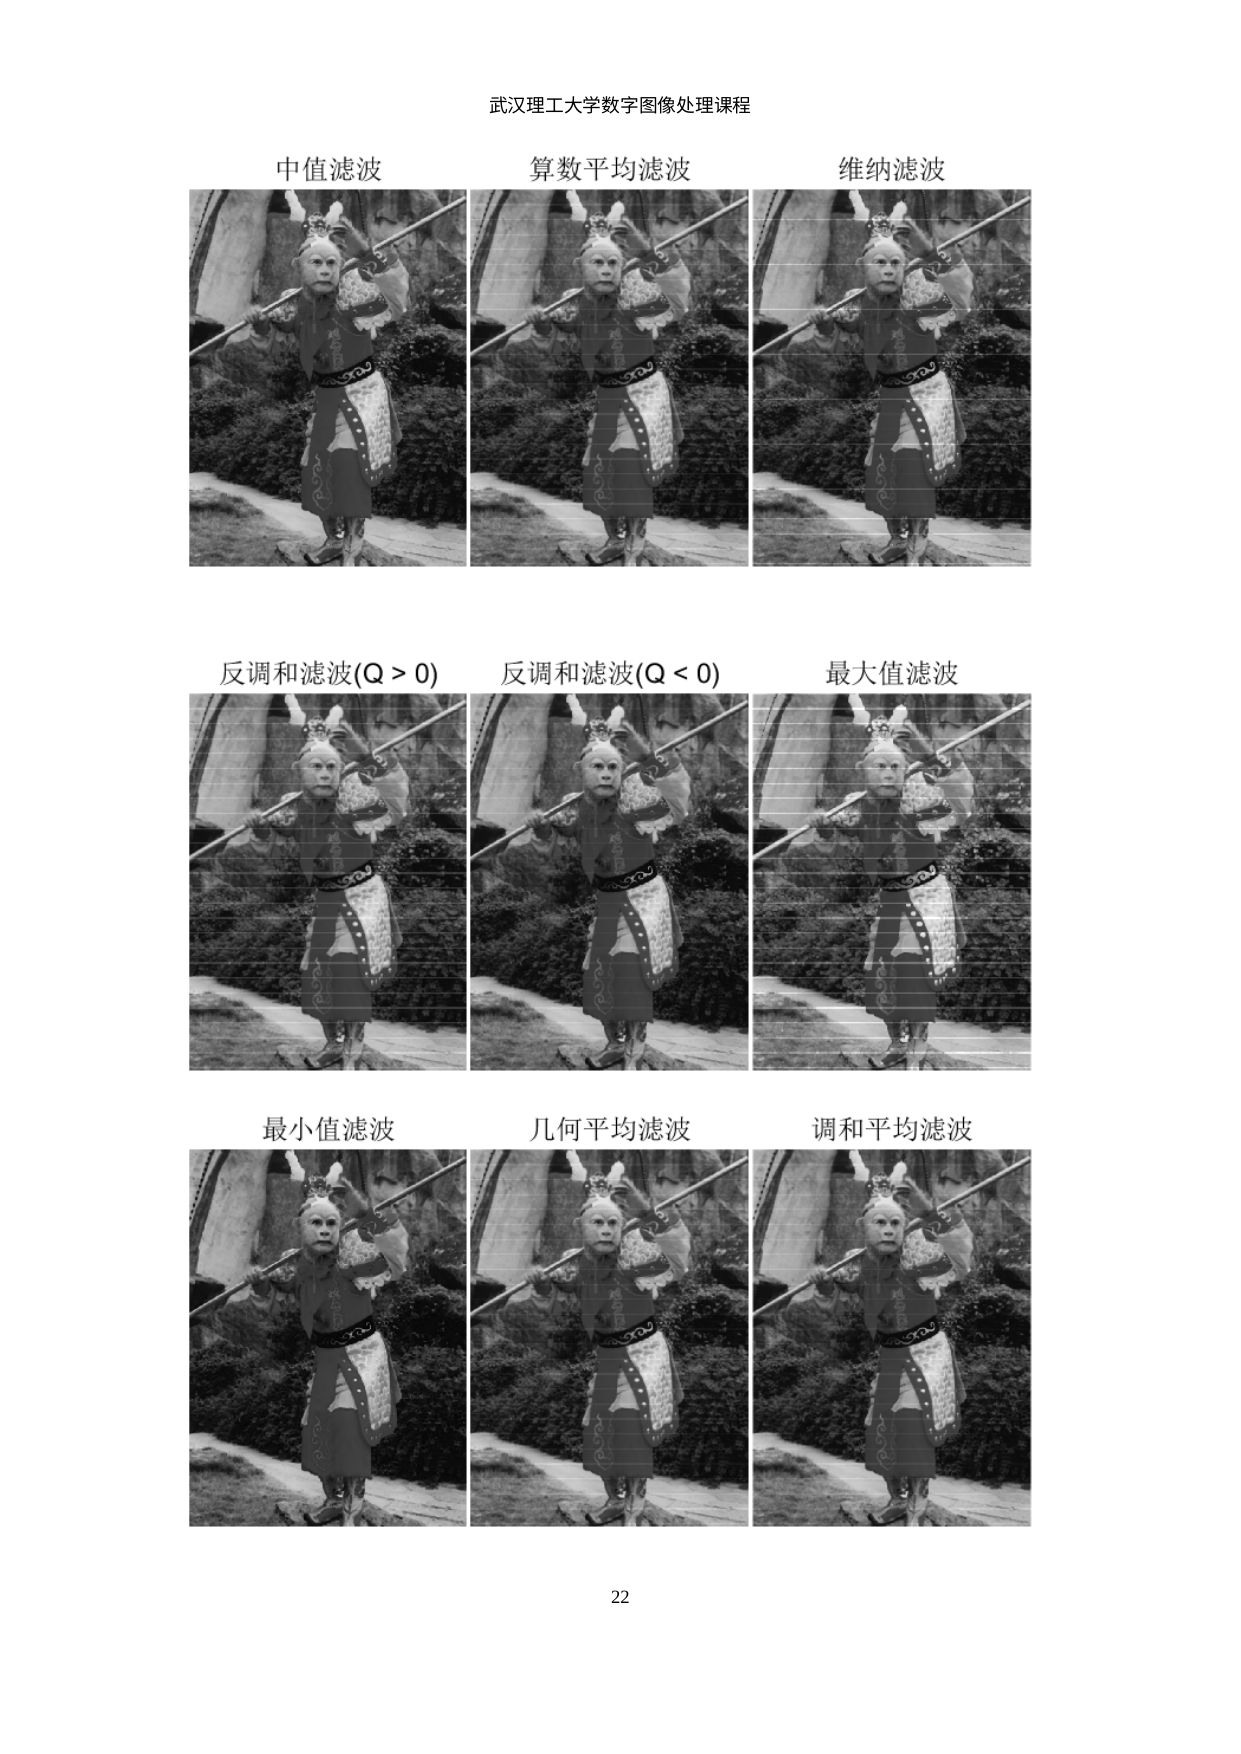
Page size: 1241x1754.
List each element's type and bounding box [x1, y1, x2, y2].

picture [187, 1115, 1034, 1529]
picture [187, 155, 1034, 569]
picture [187, 659, 1034, 1073]
